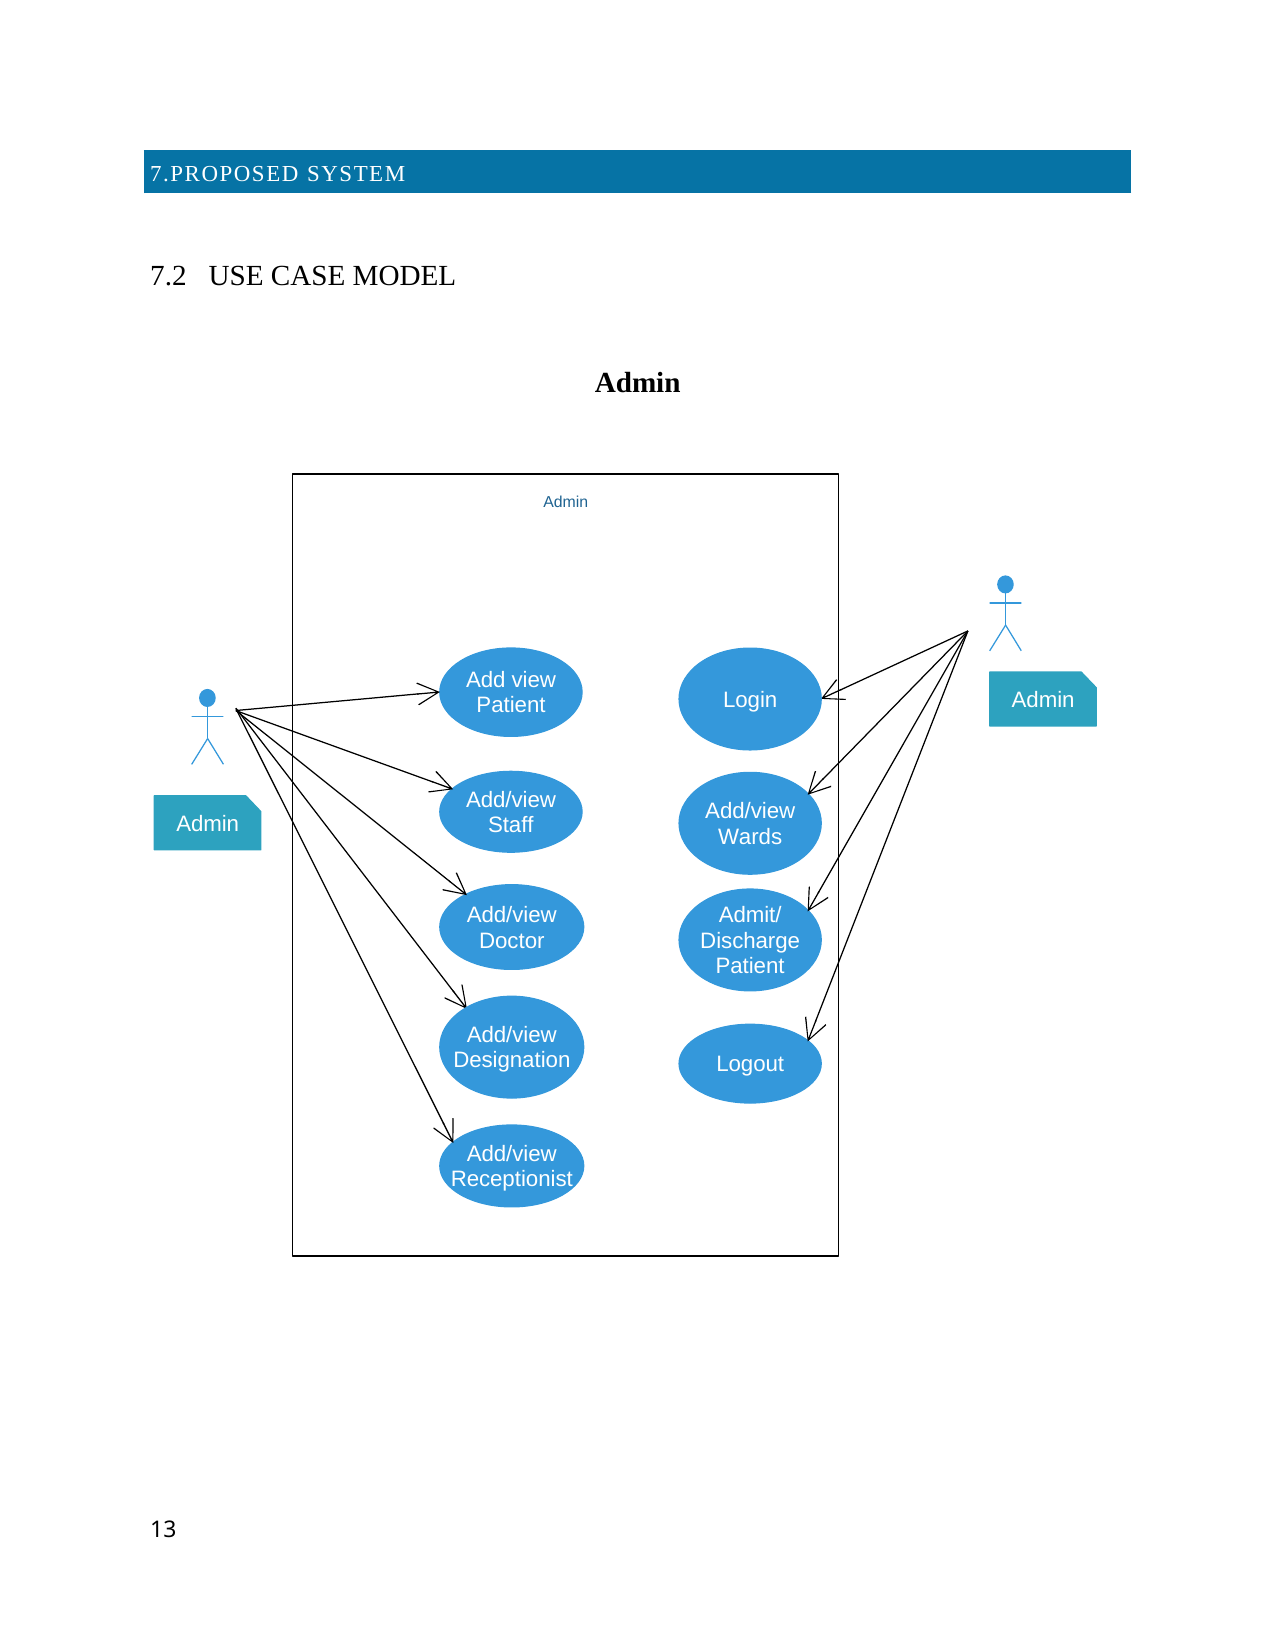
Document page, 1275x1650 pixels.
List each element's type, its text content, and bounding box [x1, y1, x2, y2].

text Admin [150, 365, 1125, 399]
text 7.2 USE CASE MODEL [150, 258, 1125, 291]
subtitle 7.Proposed system [150, 156, 1125, 187]
